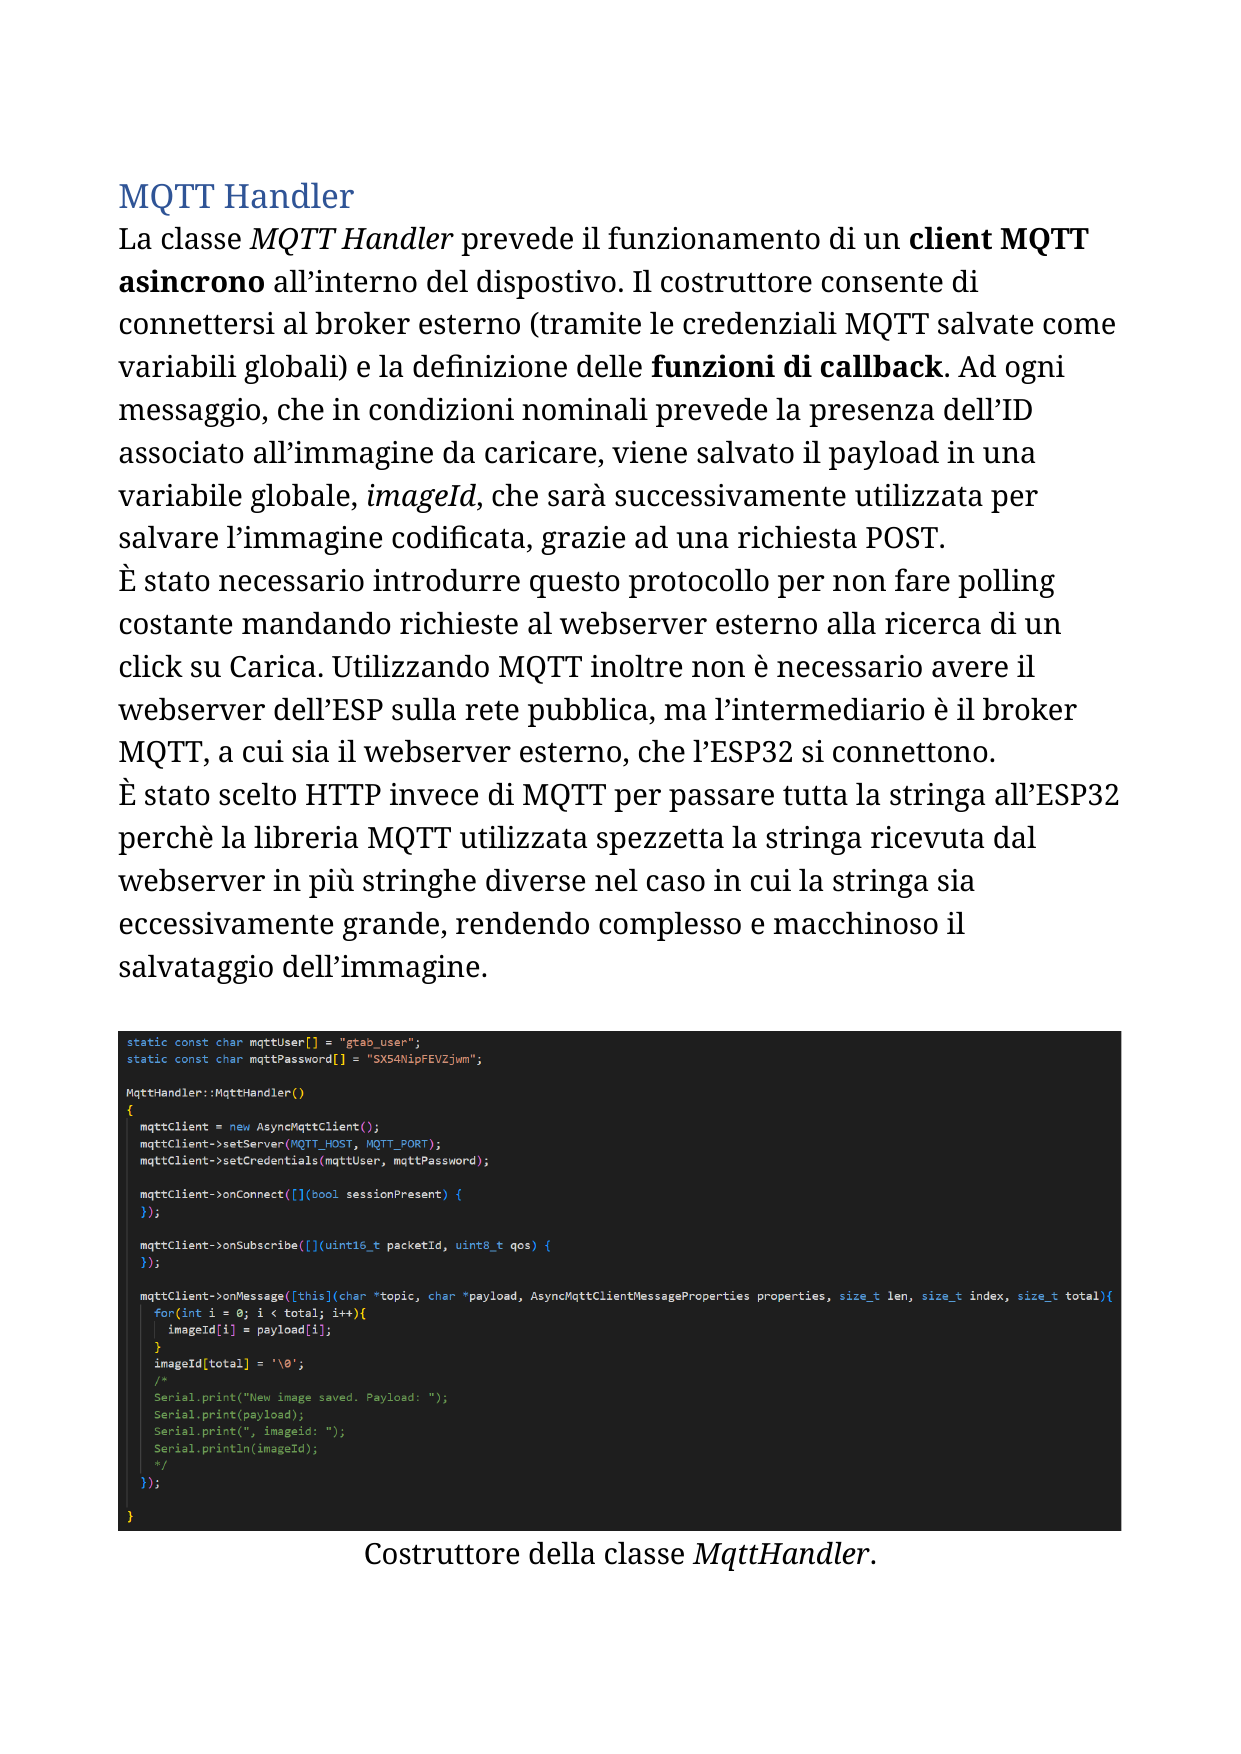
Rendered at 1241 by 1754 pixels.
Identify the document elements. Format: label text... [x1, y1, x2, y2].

subtitle MQTT Handler [118, 173, 1122, 218]
picture [118, 1031, 1122, 1531]
text È stato necessario introdurre questo protocollo per non fare polling costante mandando richieste al webserver esterno alla ricerca di un click su Carica. Utilizzando MQTT inoltre non è necessario avere il webserver dell’ESP sulla rete pubblica, ma l’intermediario è il broker MQTT, a cui sia il webserver esterno, che l’ESP32 si connettono. [118, 561, 1122, 771]
text La classe MQTT Handler prevede il funzionamento di un client MQTT asincrono all’interno del dispostivo. Il costruttore consente di connettersi al broker esterno (tramite le credenziali MQTT salvate come variabili globali) e la definizione delle funzioni di callback. Ad ogni messaggio, che in condizioni nominali prevede la presenza dell’ID associato all’immagine da caricare, viene salvato il payload in una variabile globale, imageId, che sarà successivamente utilizzata per salvare l’immagine codificata, grazie ad una richiesta POST. [118, 218, 1122, 557]
text È stato scelto HTTP invece di MQTT per passare tutta la stringa all’ESP32 perchè la libreria MQTT utilizzata spezzetta la stringa ricevuta dal webserver in più stringhe diverse nel caso in cui la stringa sia eccessivamente grande, rendendo complesso e macchinoso il salvataggio dell’immagine. [118, 774, 1122, 986]
text Costruttore della classe MqttHandler. [118, 1533, 1122, 1573]
